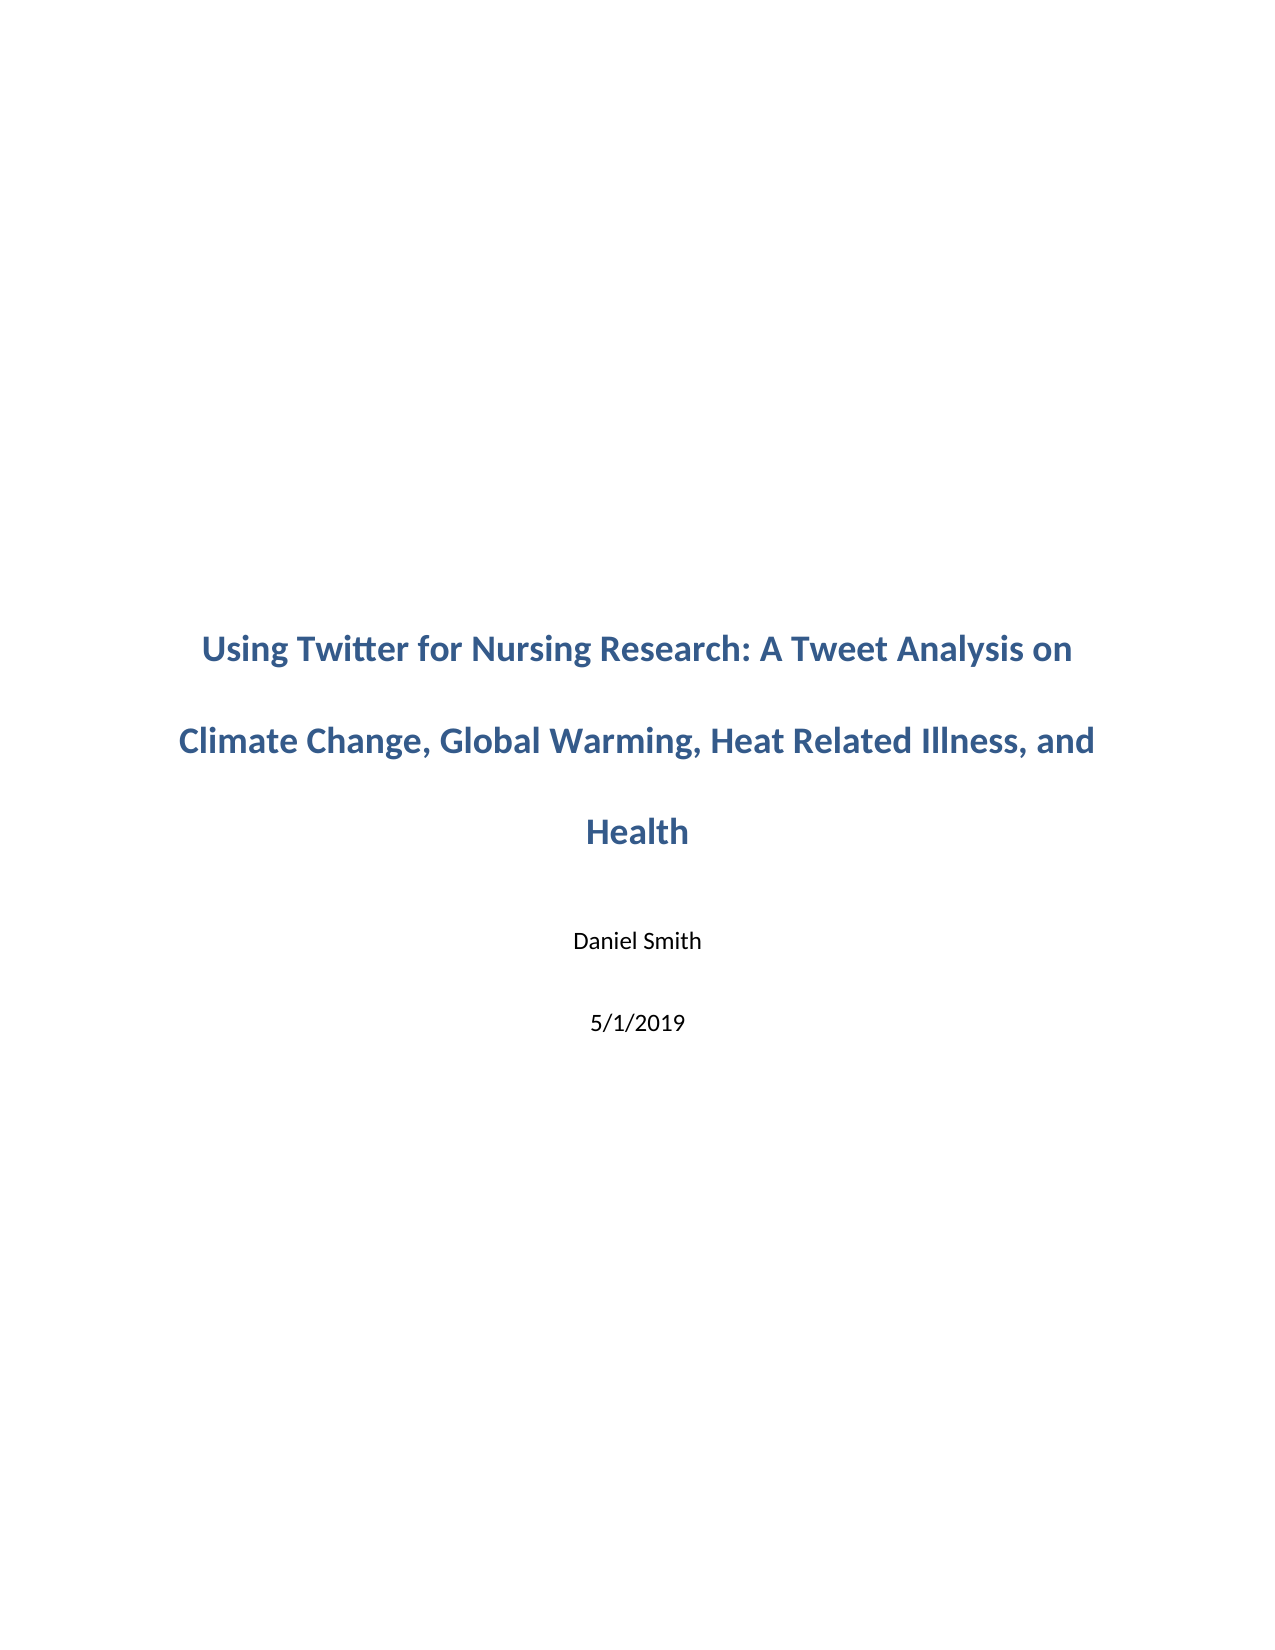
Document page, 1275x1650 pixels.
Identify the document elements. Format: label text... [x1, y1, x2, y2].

text 5/1/2019 [150, 1007, 1125, 1037]
text Daniel Smith [150, 925, 1125, 956]
title Using Twitter for Nursing Research: A Tweet Analysis on Climate Change, Global Warming, Heat Related Illness, and Health [150, 625, 1125, 854]
